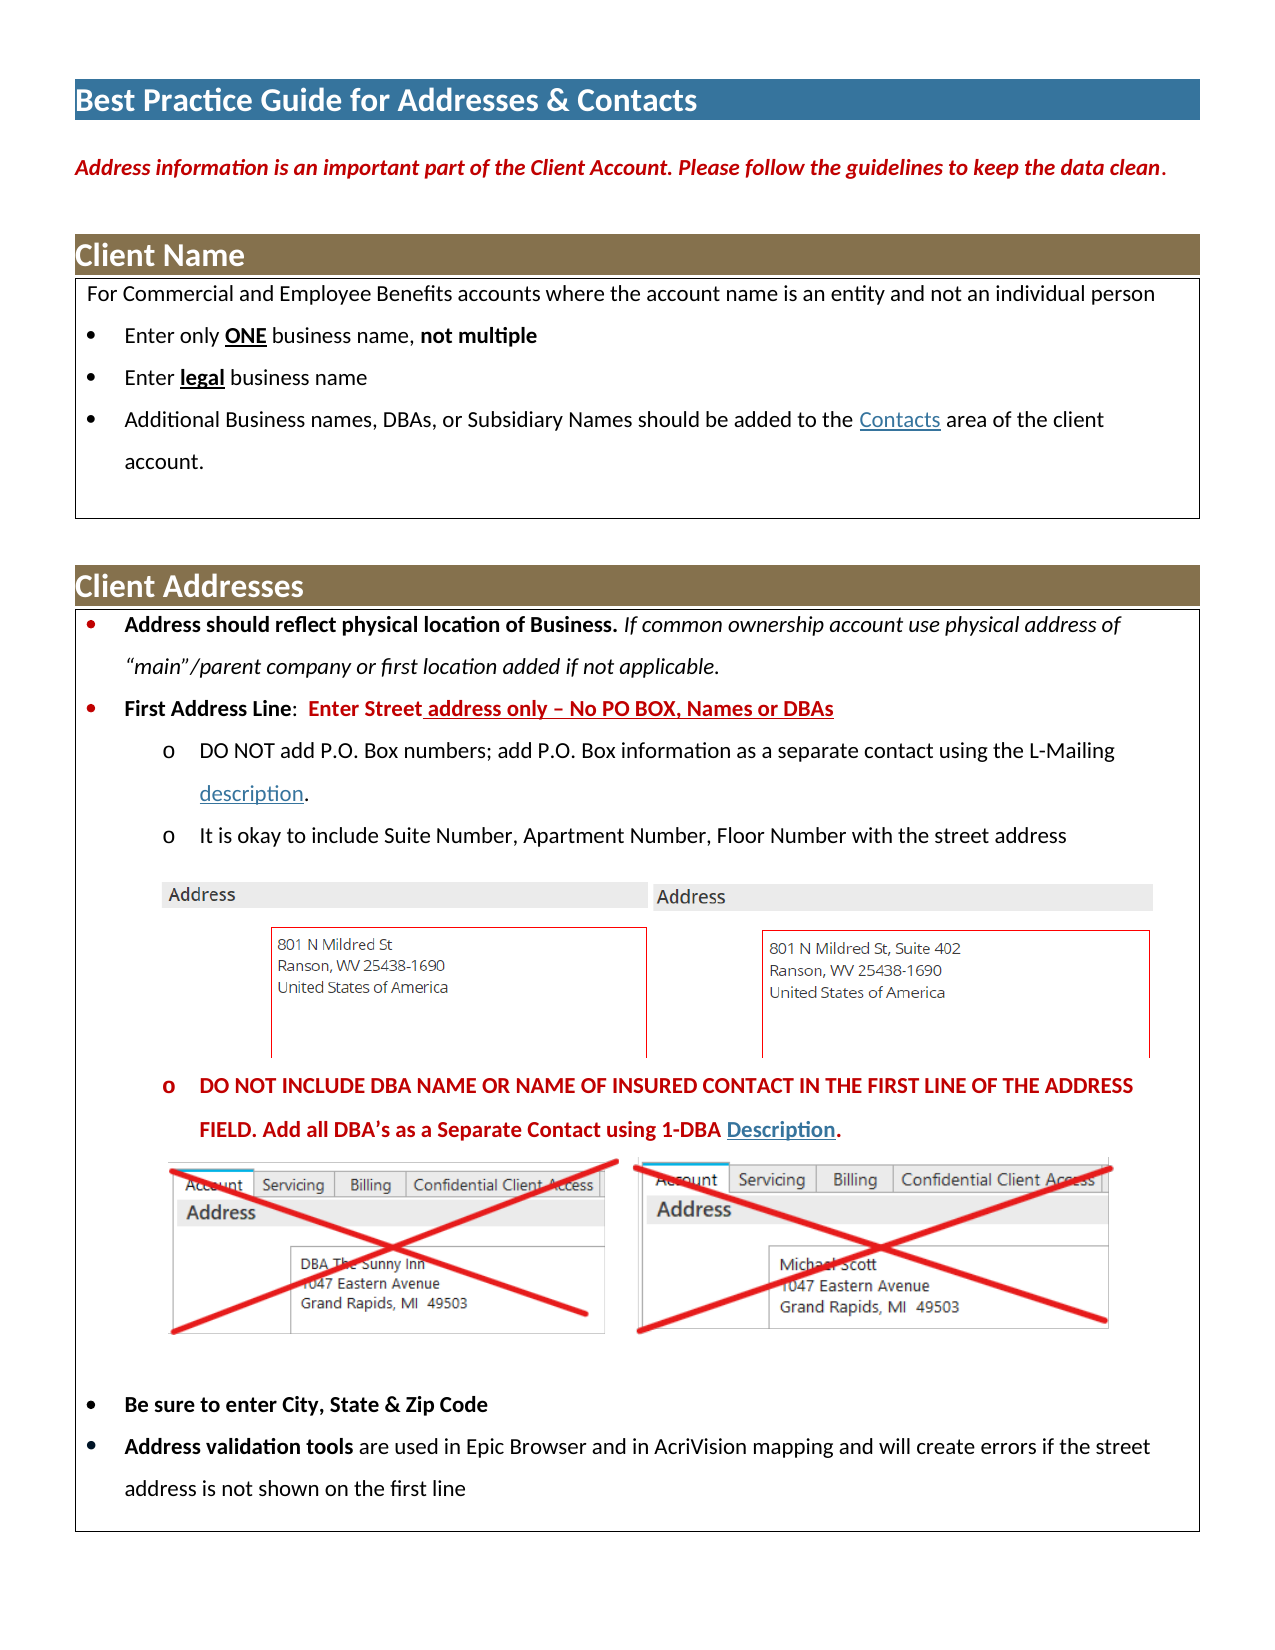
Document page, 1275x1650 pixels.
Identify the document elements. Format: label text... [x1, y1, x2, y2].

subtitle Best Practice Guide for Addresses & Contacts [75, 79, 1200, 120]
subtitle Client Addresses [75, 565, 1200, 606]
table_header For Commercial and Employee Benefits accounts where the account name is an entity and not an individual person Enter only ONE business name, not multiple Enter legal business name Additional Business names, DBAs, or Subsidiary Names should be added to the Contacts area of the client account. [76, 279, 1199, 518]
picture [168, 1157, 619, 1335]
picture [161, 881, 648, 1058]
text Address information is an important part of the Client Account. Please follow the guidelines to keep the data clean. [75, 123, 1200, 213]
picture [632, 1157, 1115, 1335]
table_header Address should reflect physical location of Business. If common ownership account use physical address of “main”/parent company or first location added if not applicable. First Address Line: Enter Street address only – No PO BOX, Names or DBAs DO NOT add P.O. Box numbers; add P.O. Box information as a separate contact using the L-Mailing description. It is okay to include Suite Number, Apartment Number, Floor Number with the street address DO NOT INCLUDE DBA NAME OR NAME OF INSURED CONTACT IN THE FIRST LINE OF THE ADDRESS FIELD. Add all DBA’s as a Separate Contact using 1-DBA Description. Be sure to enter City, State & Zip Code Address validation tools are used in Epic Browser and in AcriVision mapping and will create errors if the street address is not shown on the first line [76, 610, 1199, 1531]
picture [653, 882, 1153, 1058]
subtitle Client Name [75, 234, 1200, 275]
